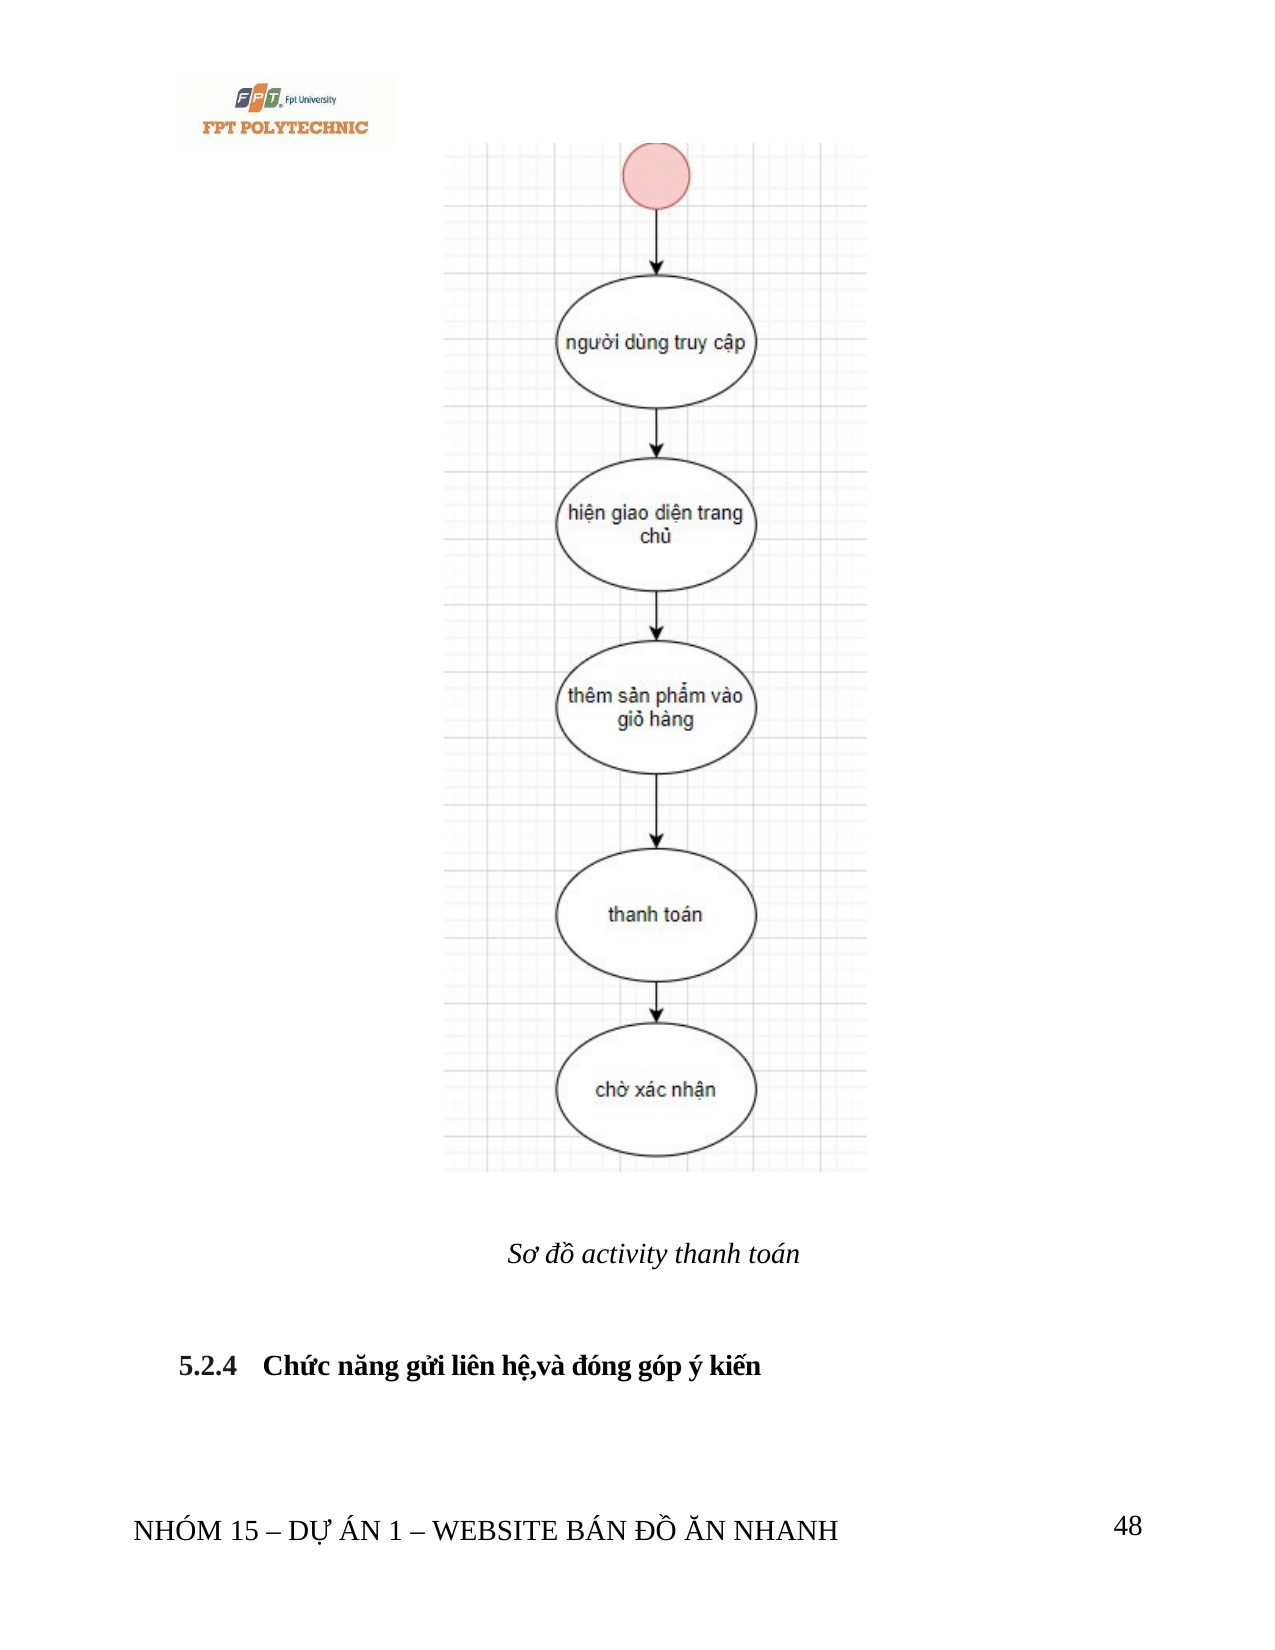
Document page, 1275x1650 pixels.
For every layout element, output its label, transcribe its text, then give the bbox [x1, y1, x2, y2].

picture [443, 143, 867, 1172]
text Sơ đồ activity thanh toán [112, 1237, 1198, 1270]
picture [177, 75, 395, 146]
subtitle Chức năng gửi liên hệ,và đóng góp ý kiến [178, 1348, 1198, 1382]
